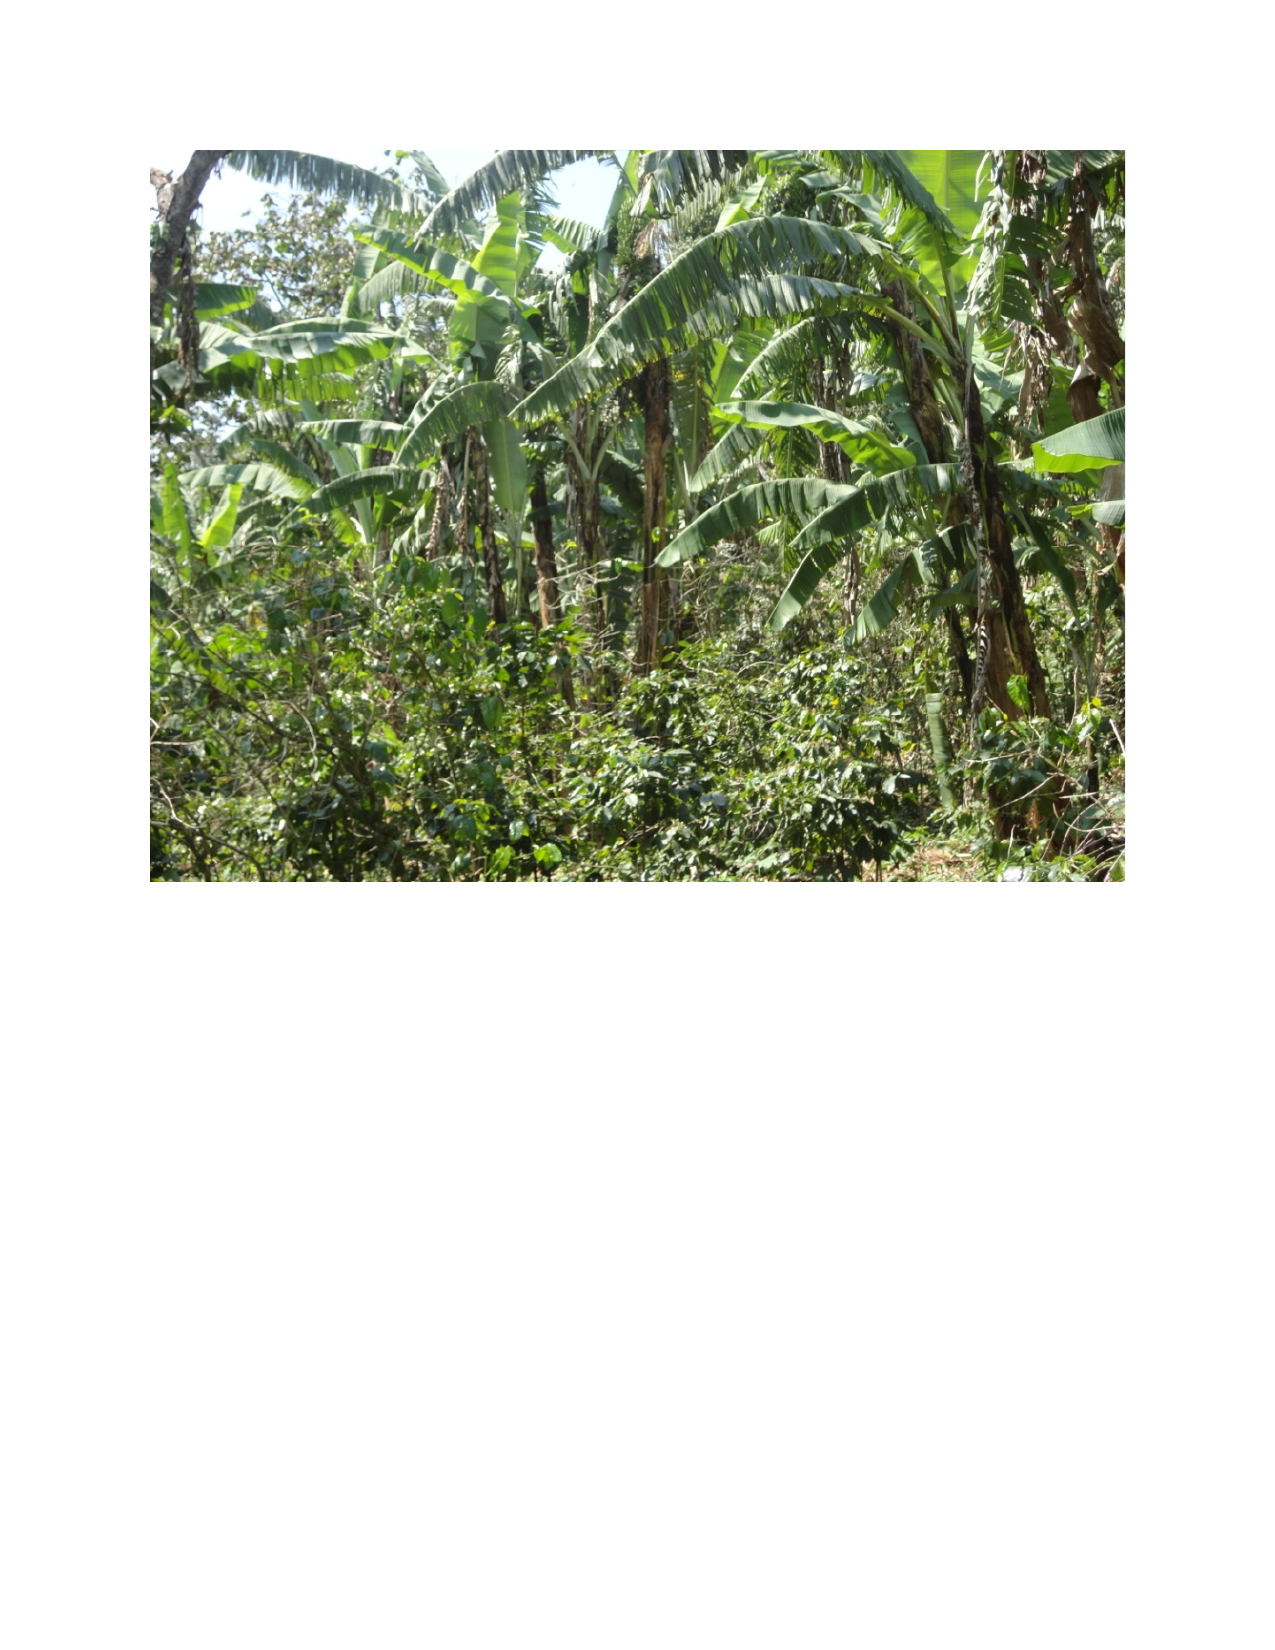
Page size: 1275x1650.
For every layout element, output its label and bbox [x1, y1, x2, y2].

picture [150, 150, 1125, 882]
